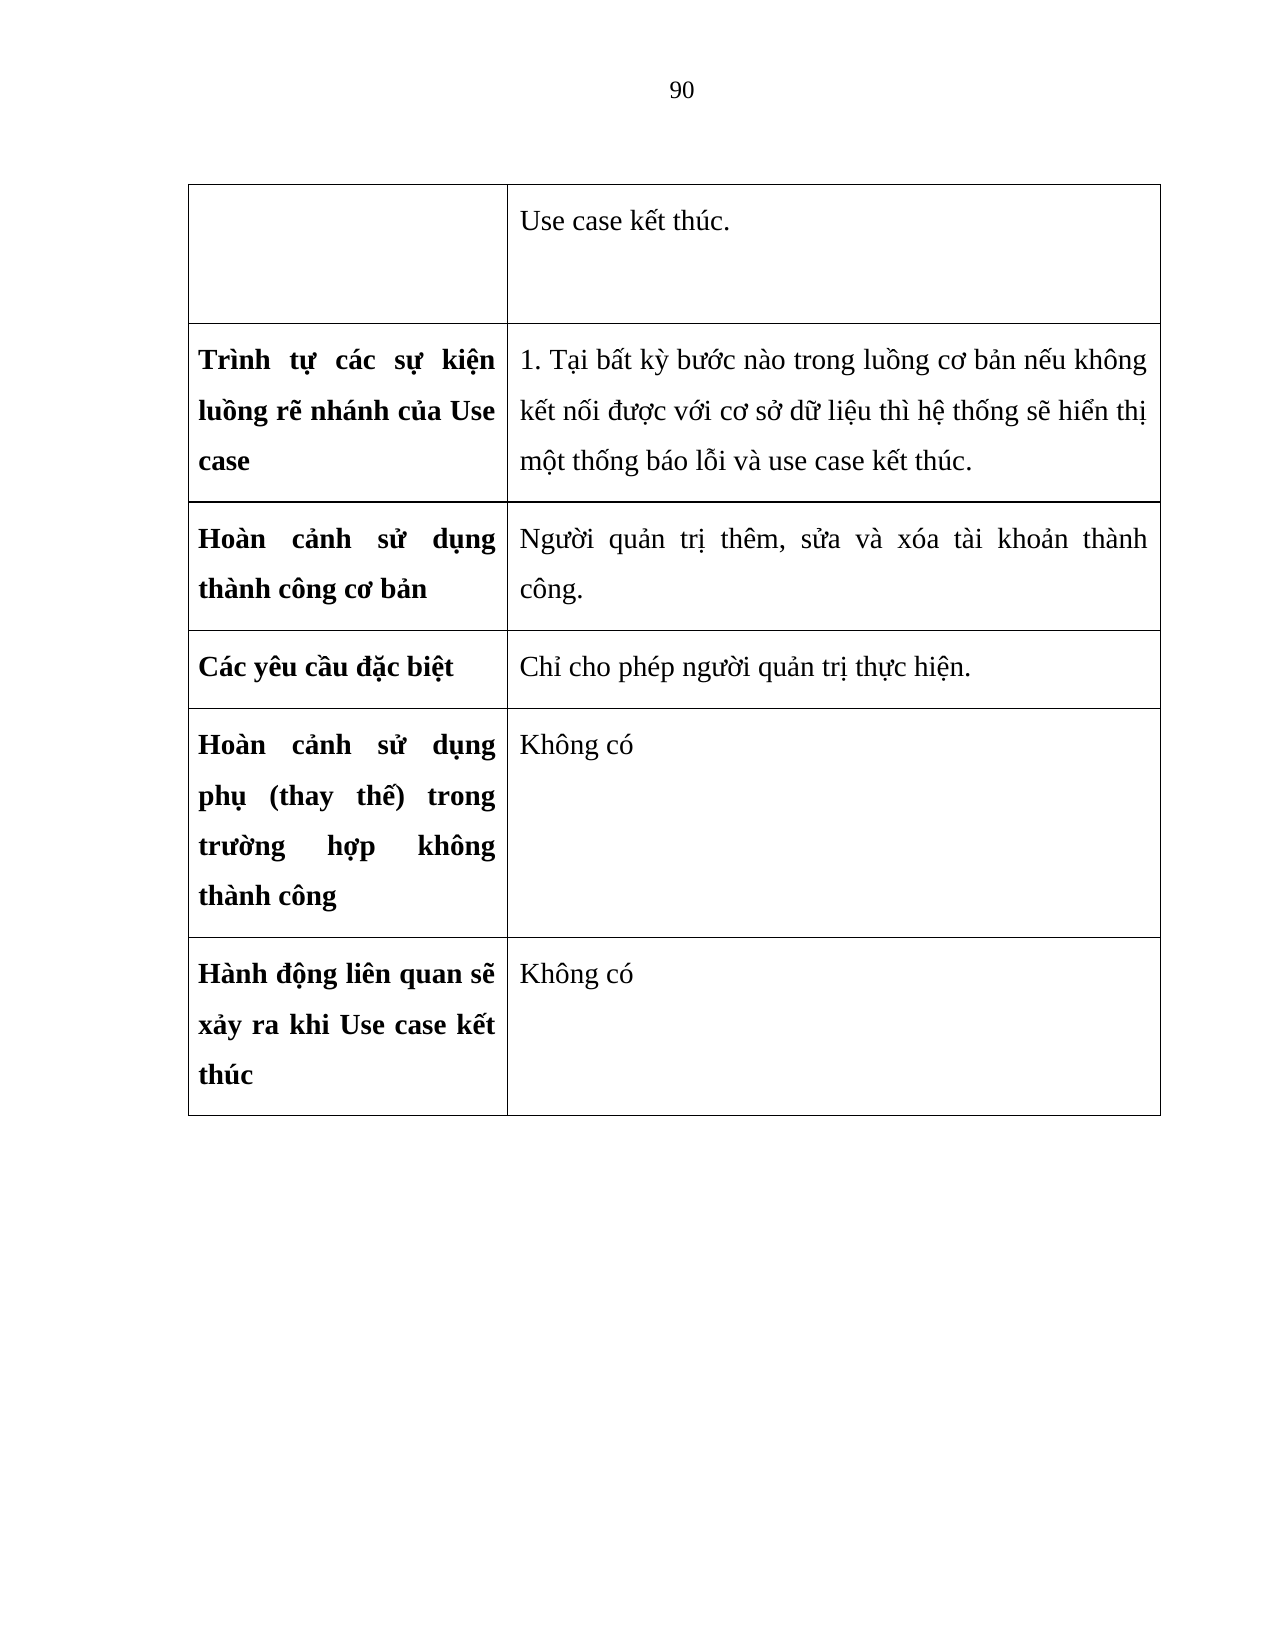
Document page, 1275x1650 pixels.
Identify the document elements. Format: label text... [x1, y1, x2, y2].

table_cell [189, 185, 507, 323]
table_cell Chỉ cho phép người quản trị thực hiện. [508, 631, 1160, 708]
table_cell Không có [508, 709, 1160, 937]
table_cell Hoàn cảnh sử dụng thành công cơ bản [189, 503, 507, 630]
table_cell 1. Tại bất kỳ bước nào trong luồng cơ bản nếu không kết nối được với cơ sở dữ liệu thì hệ thống sẽ hiển thị một thống báo lỗi và use case kết thúc. [508, 324, 1160, 501]
table_cell Trình tự các sự kiện luồng rẽ nhánh của Use case [189, 324, 507, 501]
table_cell Không có [508, 938, 1160, 1115]
table_cell Hoàn cảnh sử dụng phụ (thay thế) trong trường hợp không thành công [189, 709, 507, 937]
table_cell Người quản trị thêm, sửa và xóa tài khoản thành công. [508, 503, 1160, 630]
table_cell Hành động liên quan sẽ xảy ra khi Use case kết thúc [189, 938, 507, 1115]
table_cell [508, 185, 1160, 323]
table_cell Các yêu cầu đặc biệt [189, 631, 507, 708]
